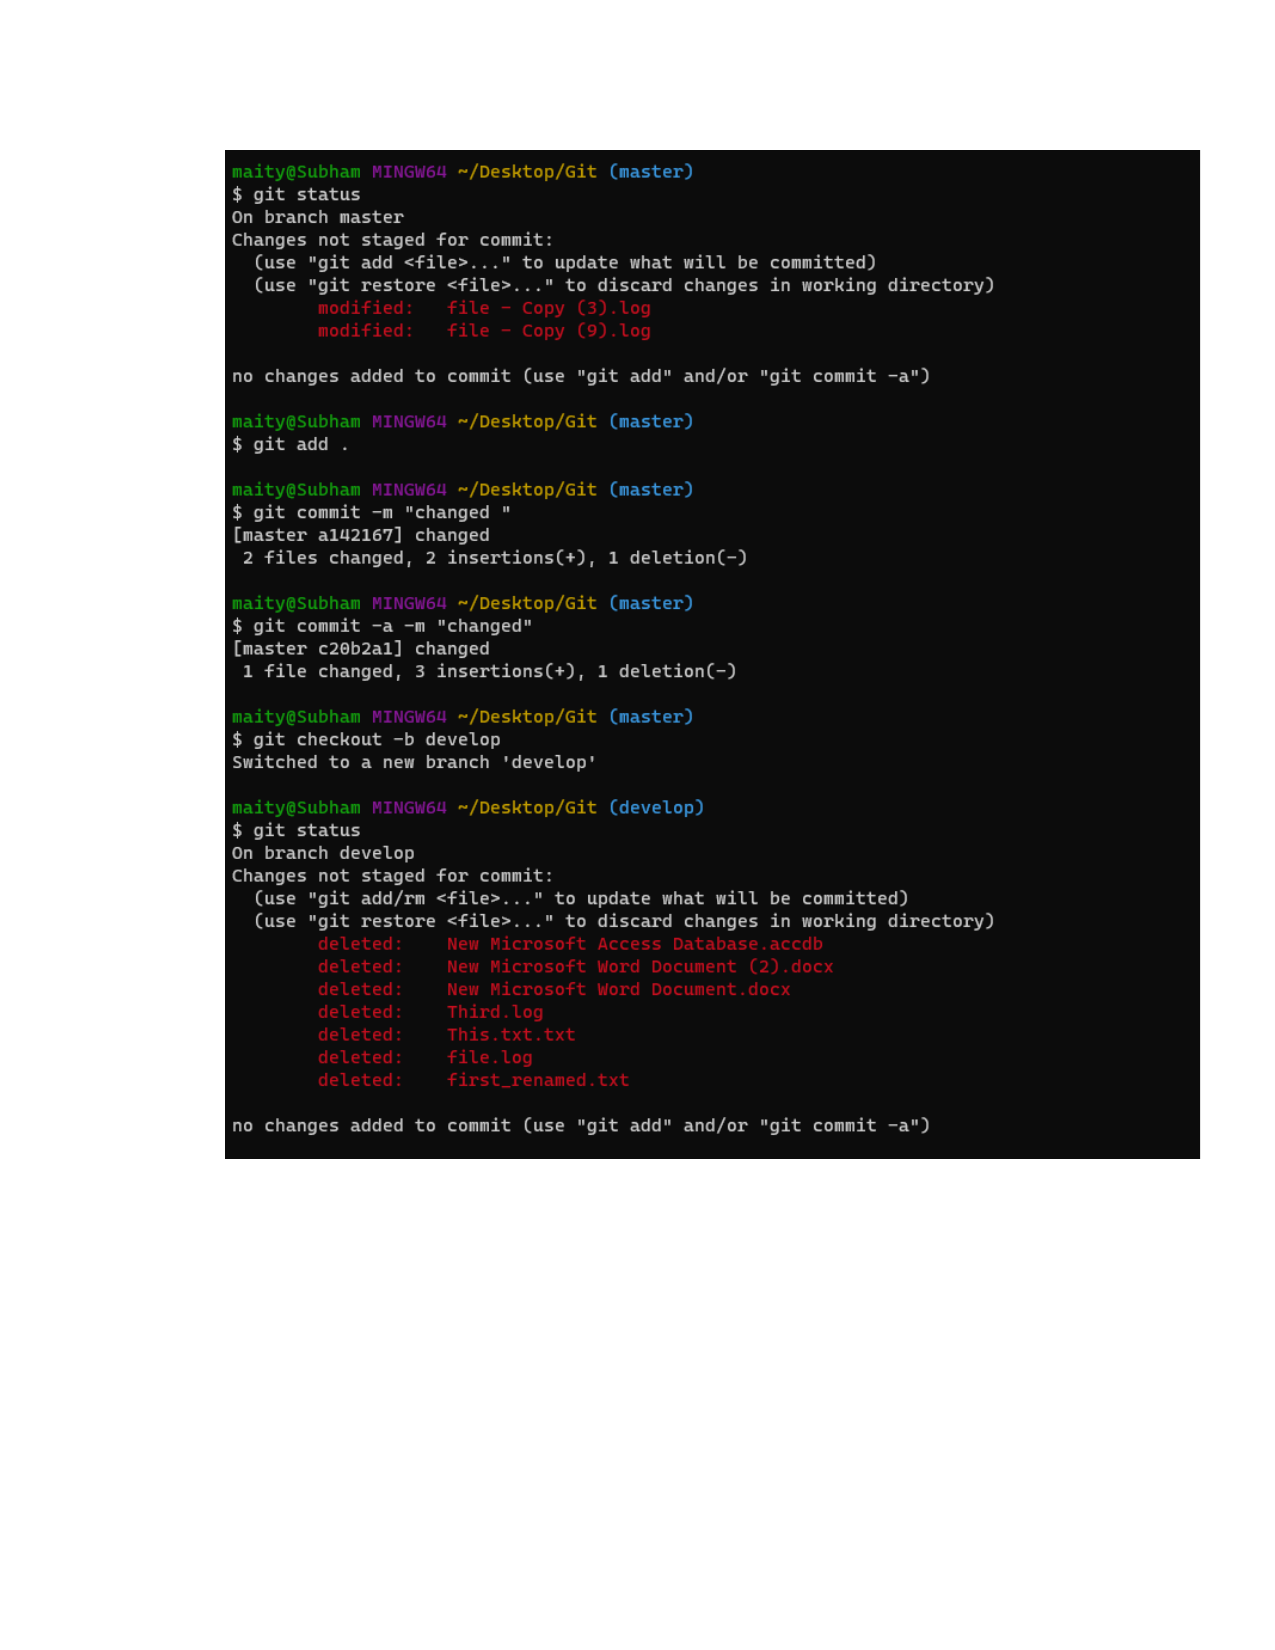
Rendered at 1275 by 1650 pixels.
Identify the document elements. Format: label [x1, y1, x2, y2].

picture [225, 150, 1200, 1159]
